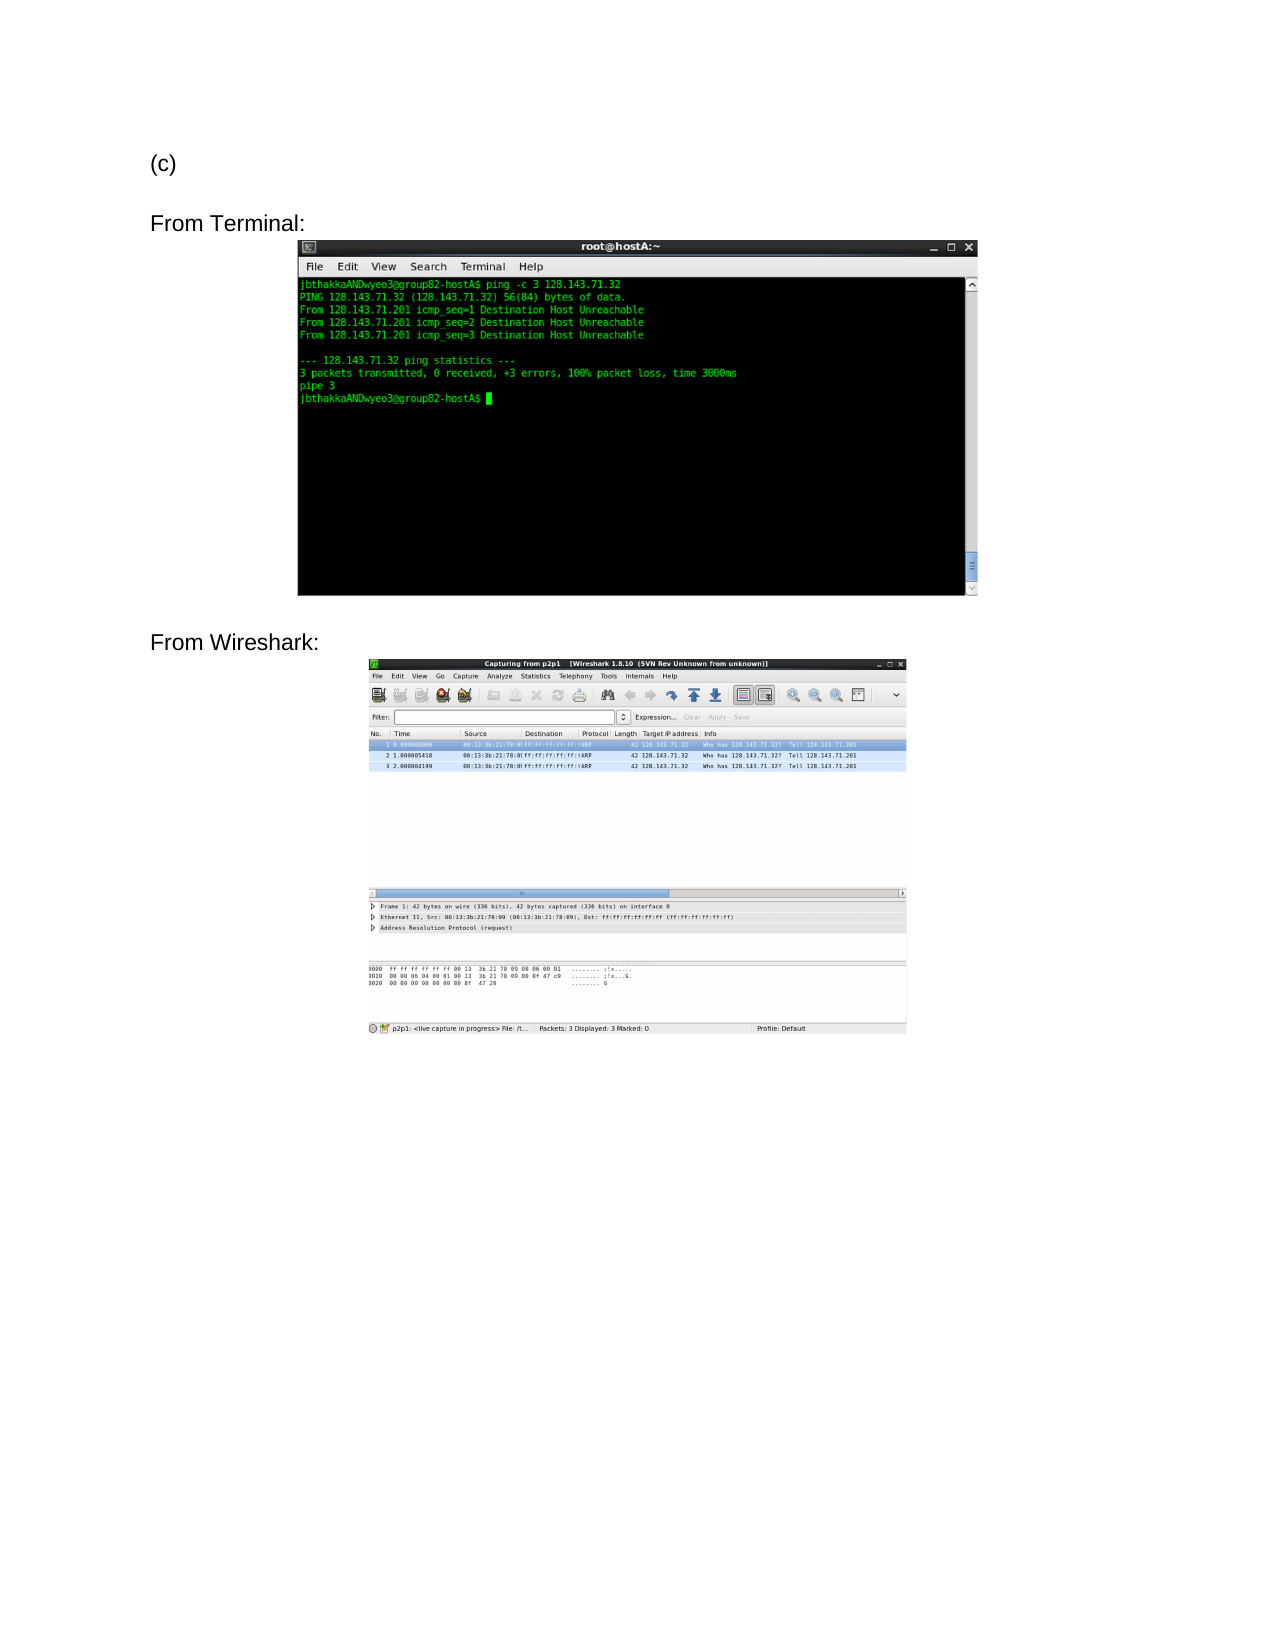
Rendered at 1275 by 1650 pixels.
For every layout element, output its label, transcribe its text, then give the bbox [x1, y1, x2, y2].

text From Terminal: [150, 210, 1125, 237]
text (c) [150, 150, 1125, 176]
text From Wireshark: [150, 629, 1125, 656]
picture [368, 659, 907, 1034]
picture [297, 240, 978, 596]
